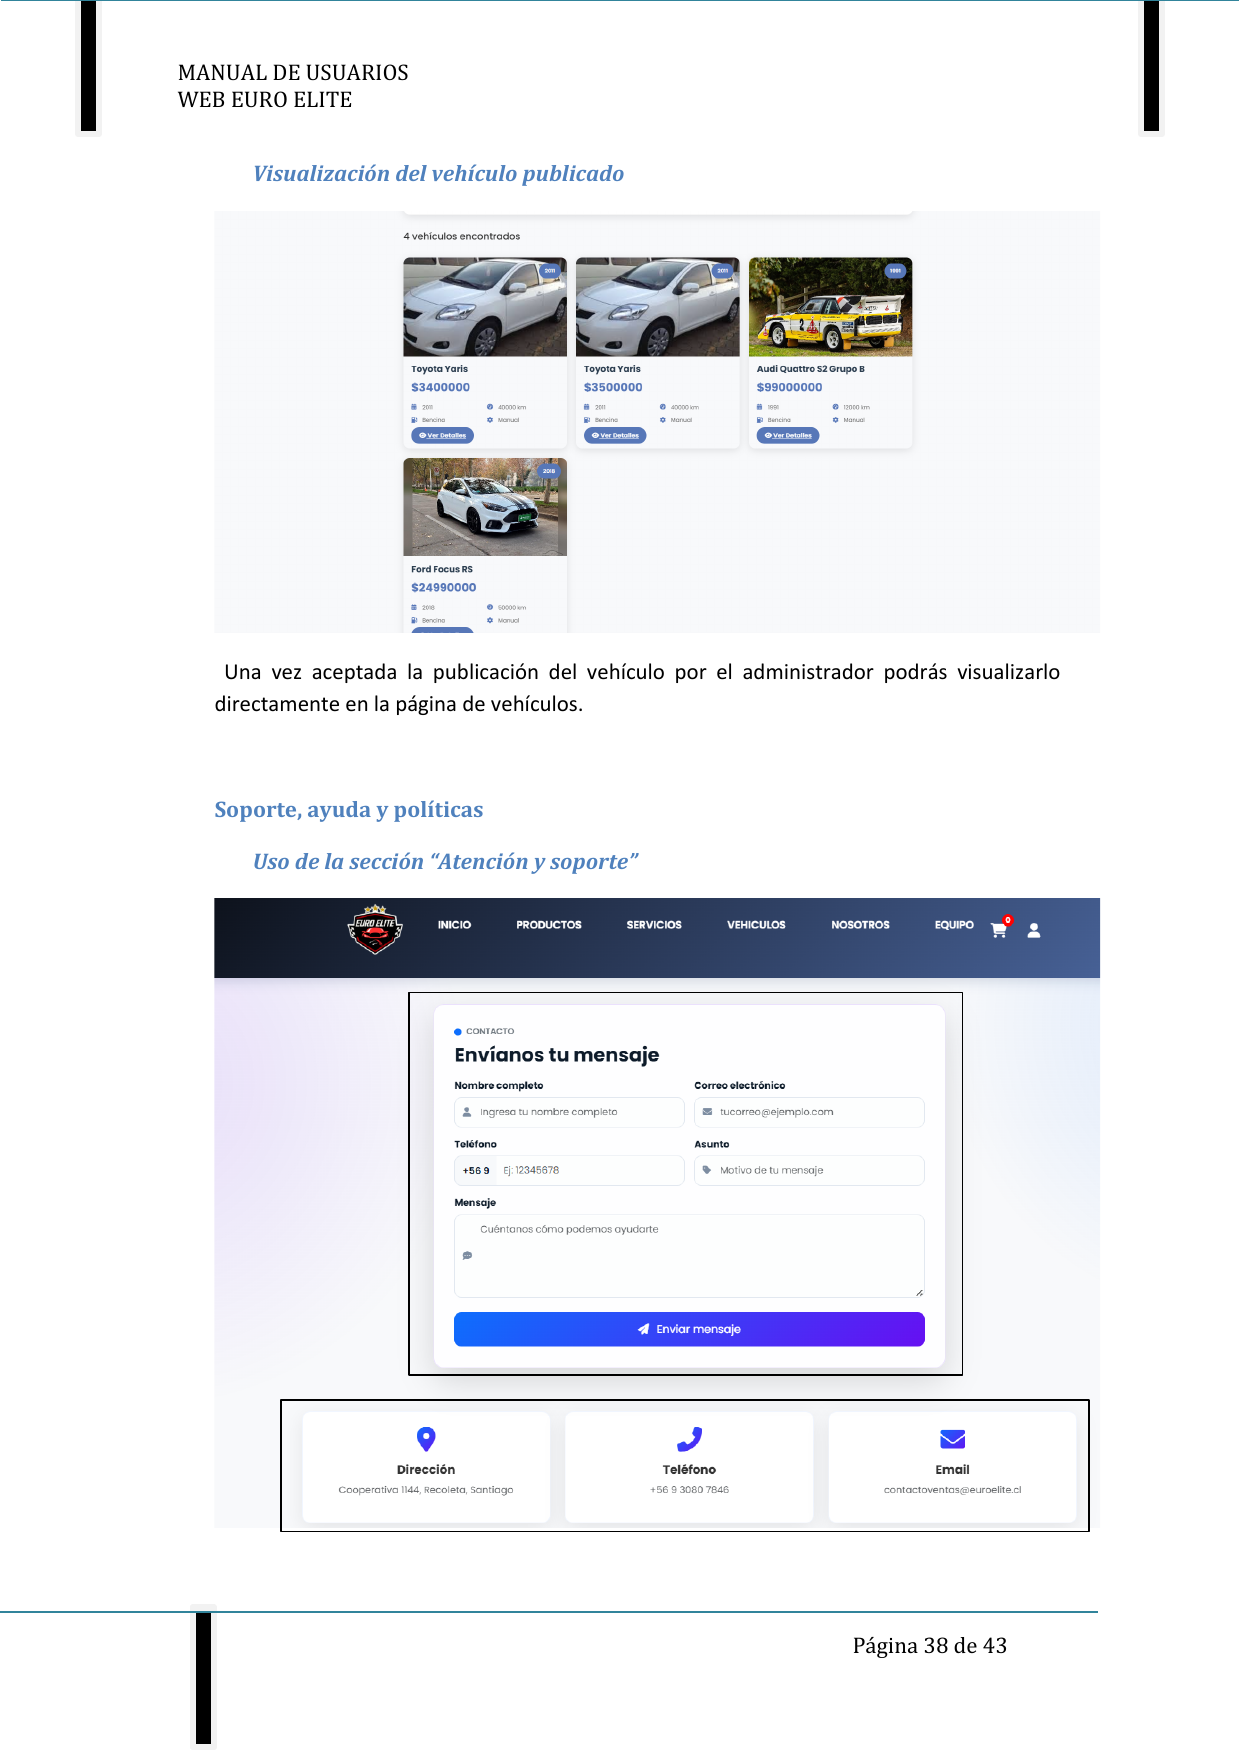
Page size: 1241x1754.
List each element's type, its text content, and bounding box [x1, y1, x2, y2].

subtitle Soporte, ayuda y políticas [214, 796, 1063, 822]
picture [214, 211, 1100, 633]
text Una vez aceptada la publicación del vehículo por el administrador podrás visualizarlo directamente en la página de vehículos. [214, 657, 1063, 718]
picture [214, 898, 1101, 1528]
subtitle Visualización del vehículo publicado [214, 160, 1063, 187]
subtitle Uso de la sección “Atención y soporte” [214, 847, 1063, 874]
picture [282, 1401, 1088, 1528]
